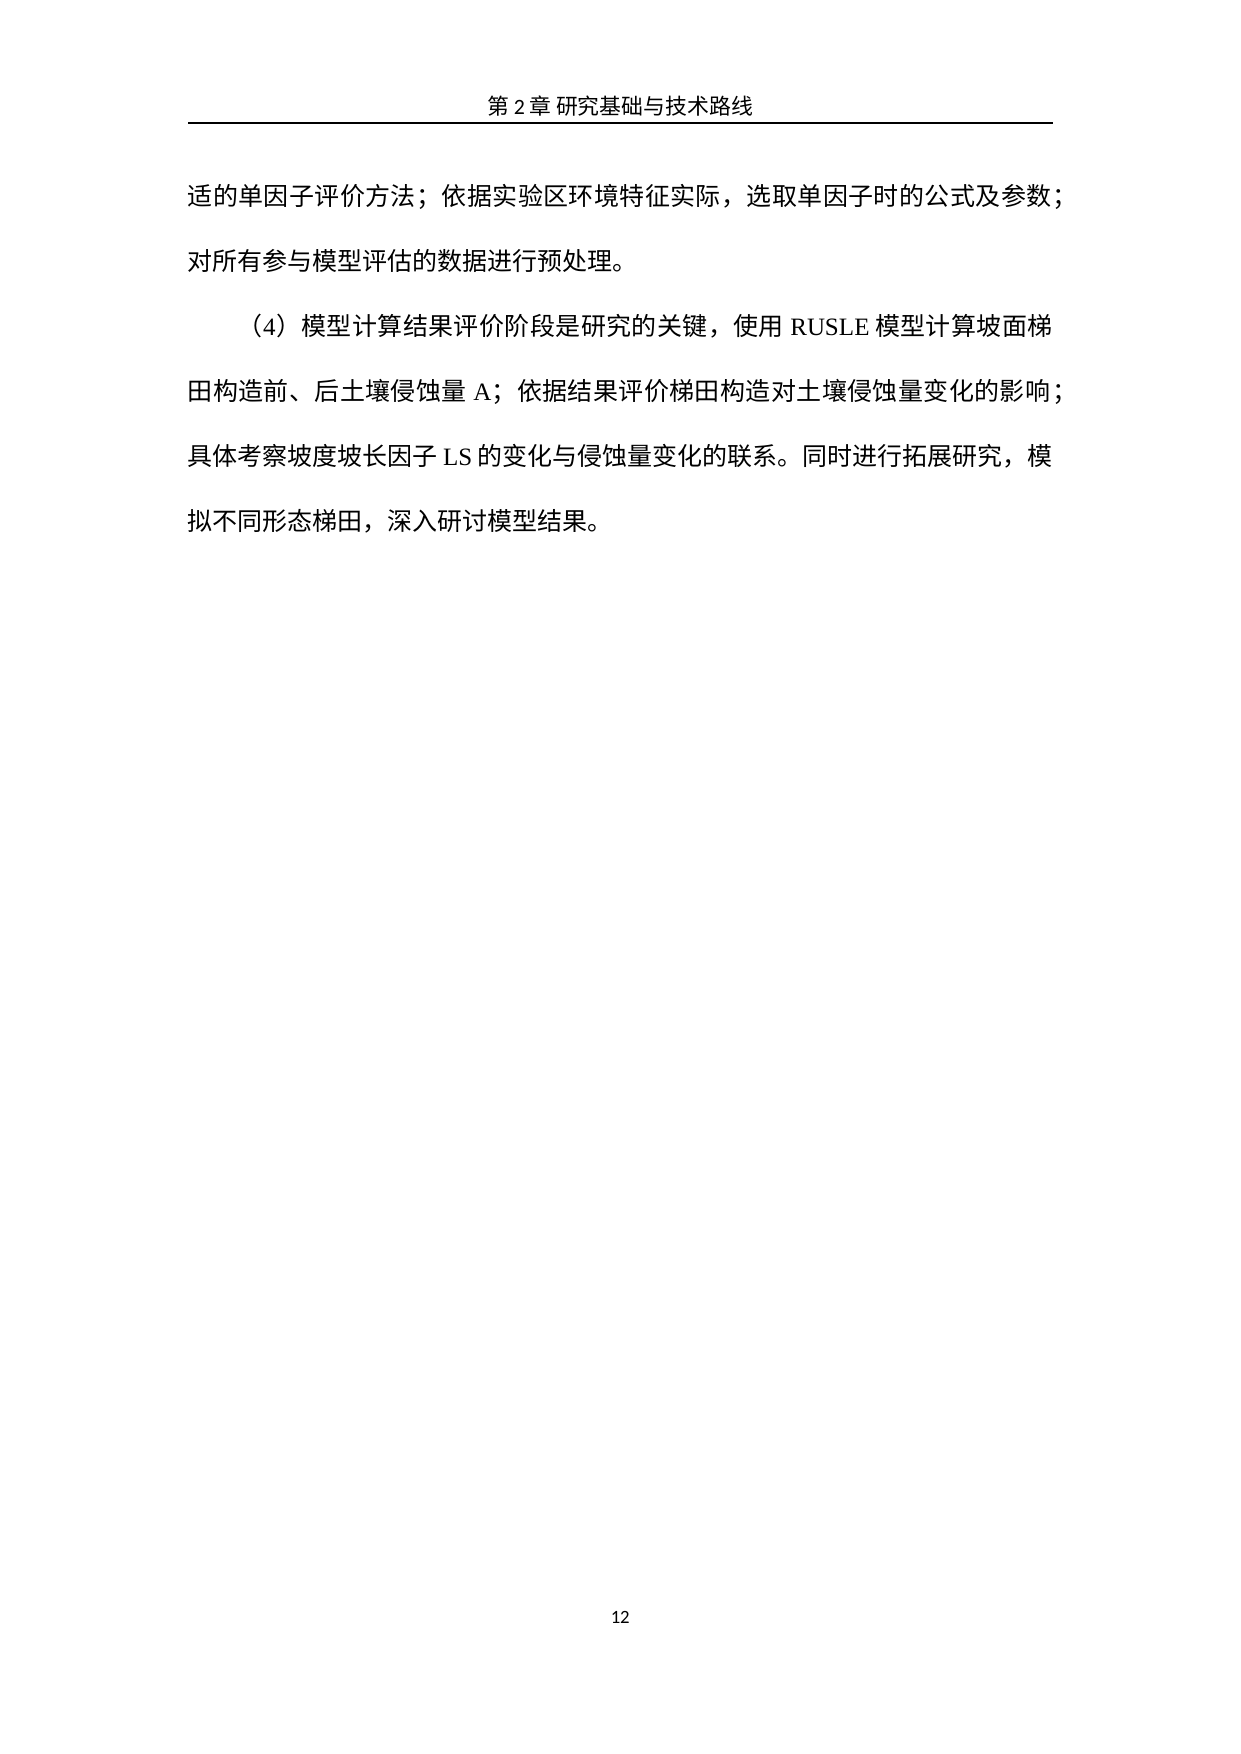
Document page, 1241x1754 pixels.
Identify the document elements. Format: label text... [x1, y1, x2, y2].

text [187, 162, 1053, 292]
text （4）模型计算结果评价阶段是研究的关键，使用RUSLE模型计算坡面梯田构造前、后土壤侵蚀量A；依据结果评价梯田构造对土壤侵蚀量变化的影响；具体考察坡度坡长因子LS的变化与侵蚀量变化的联系。同时进行拓展研究，模拟不同形态梯田，深入研讨模型结果。 [187, 292, 1053, 552]
